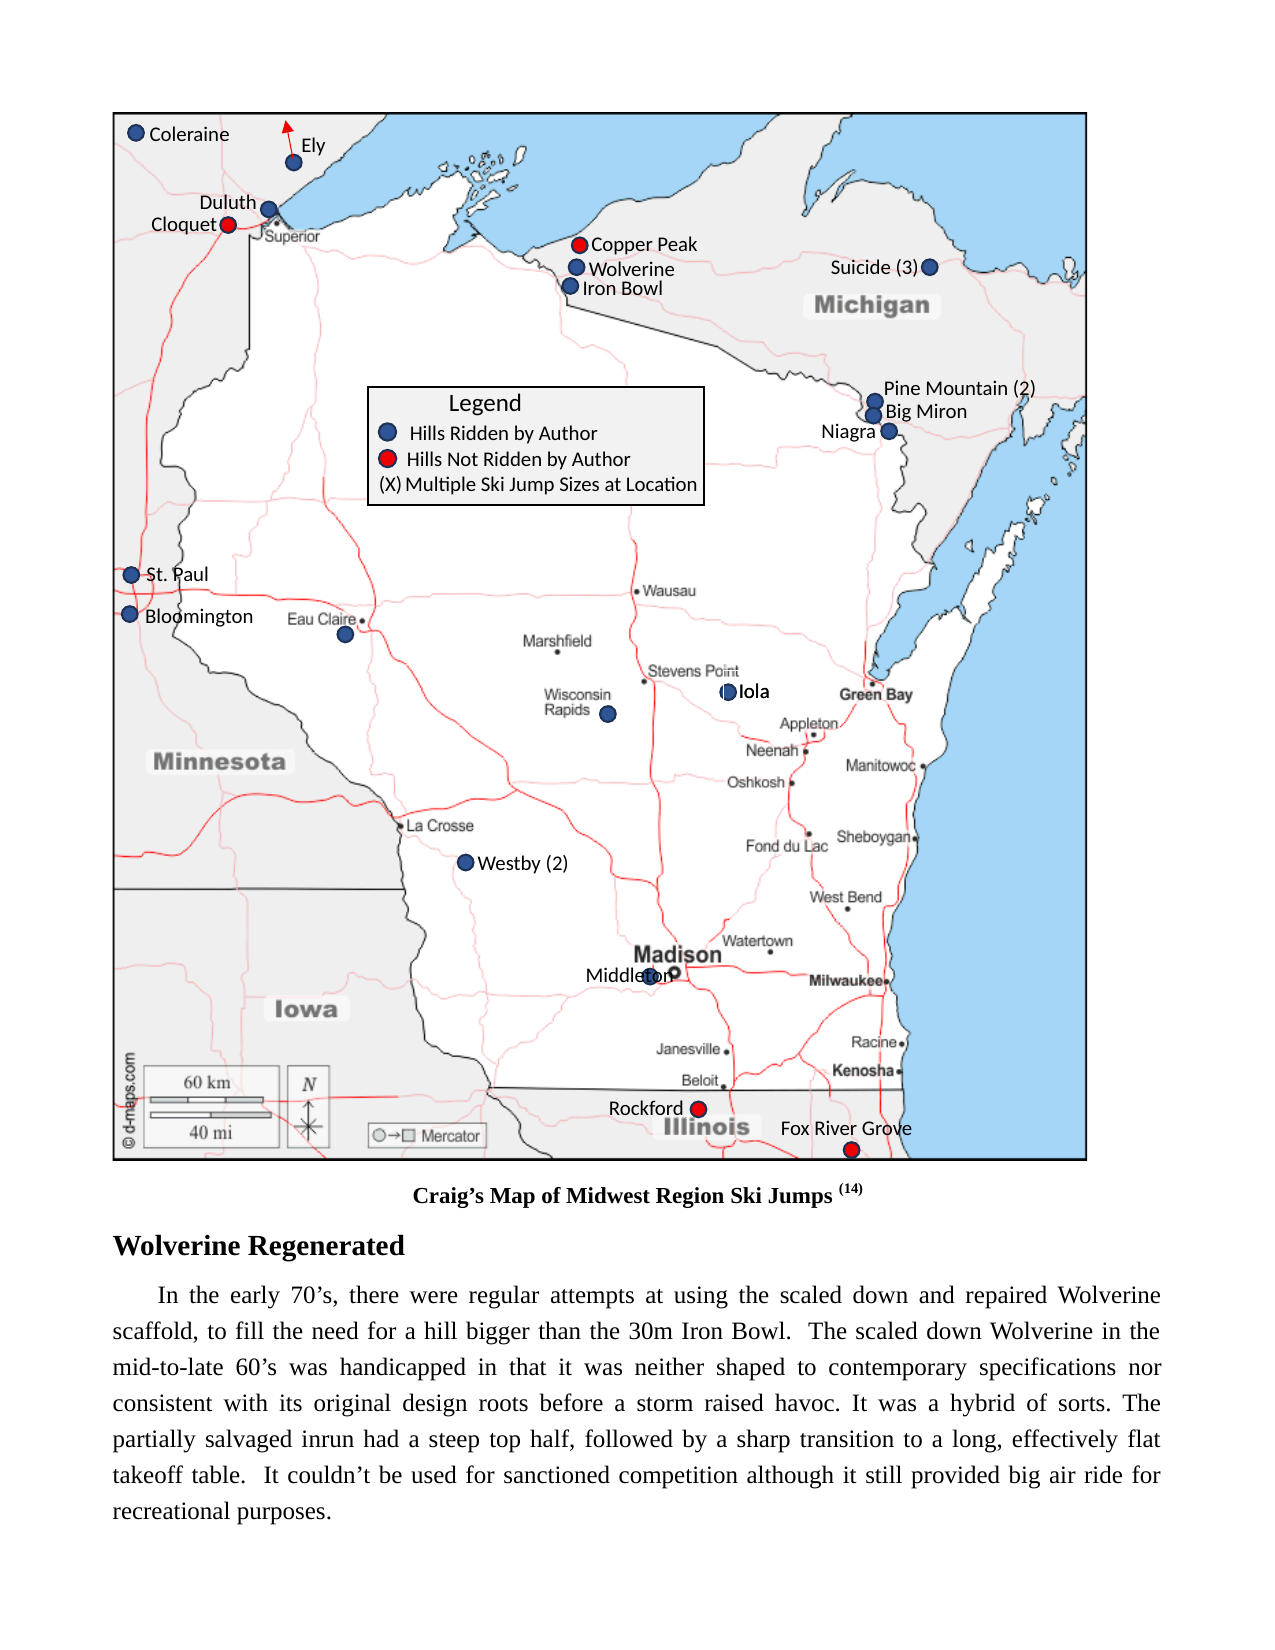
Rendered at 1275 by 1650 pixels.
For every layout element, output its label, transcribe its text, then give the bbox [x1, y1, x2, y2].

text Wolverine Regenerated [112, 1228, 1162, 1261]
text In the early 70’s, there were regular attempts at using the scaled down and repaired Wolverine scaffold, to fill the need for a hill bigger than the 30m Iron Bowl. The scaled down Wolverine in the mid-to-late 60’s was handicapped in that it was neither shaped to contemporary specifications nor consistent with its original design roots before a storm raised havoc. It was a hybrid of sorts. The partially salvaged inrun had a steep top half, followed by a sharp transition to a long, effectively flat takeoff table. It couldn’t be used for sanctioned competition although it still provided big air ride for recreational purposes. [112, 1280, 1162, 1525]
picture [112, 112, 1088, 1161]
text Craig’s Map of Midwest Region Ski Jumps (14) [112, 1180, 1162, 1209]
